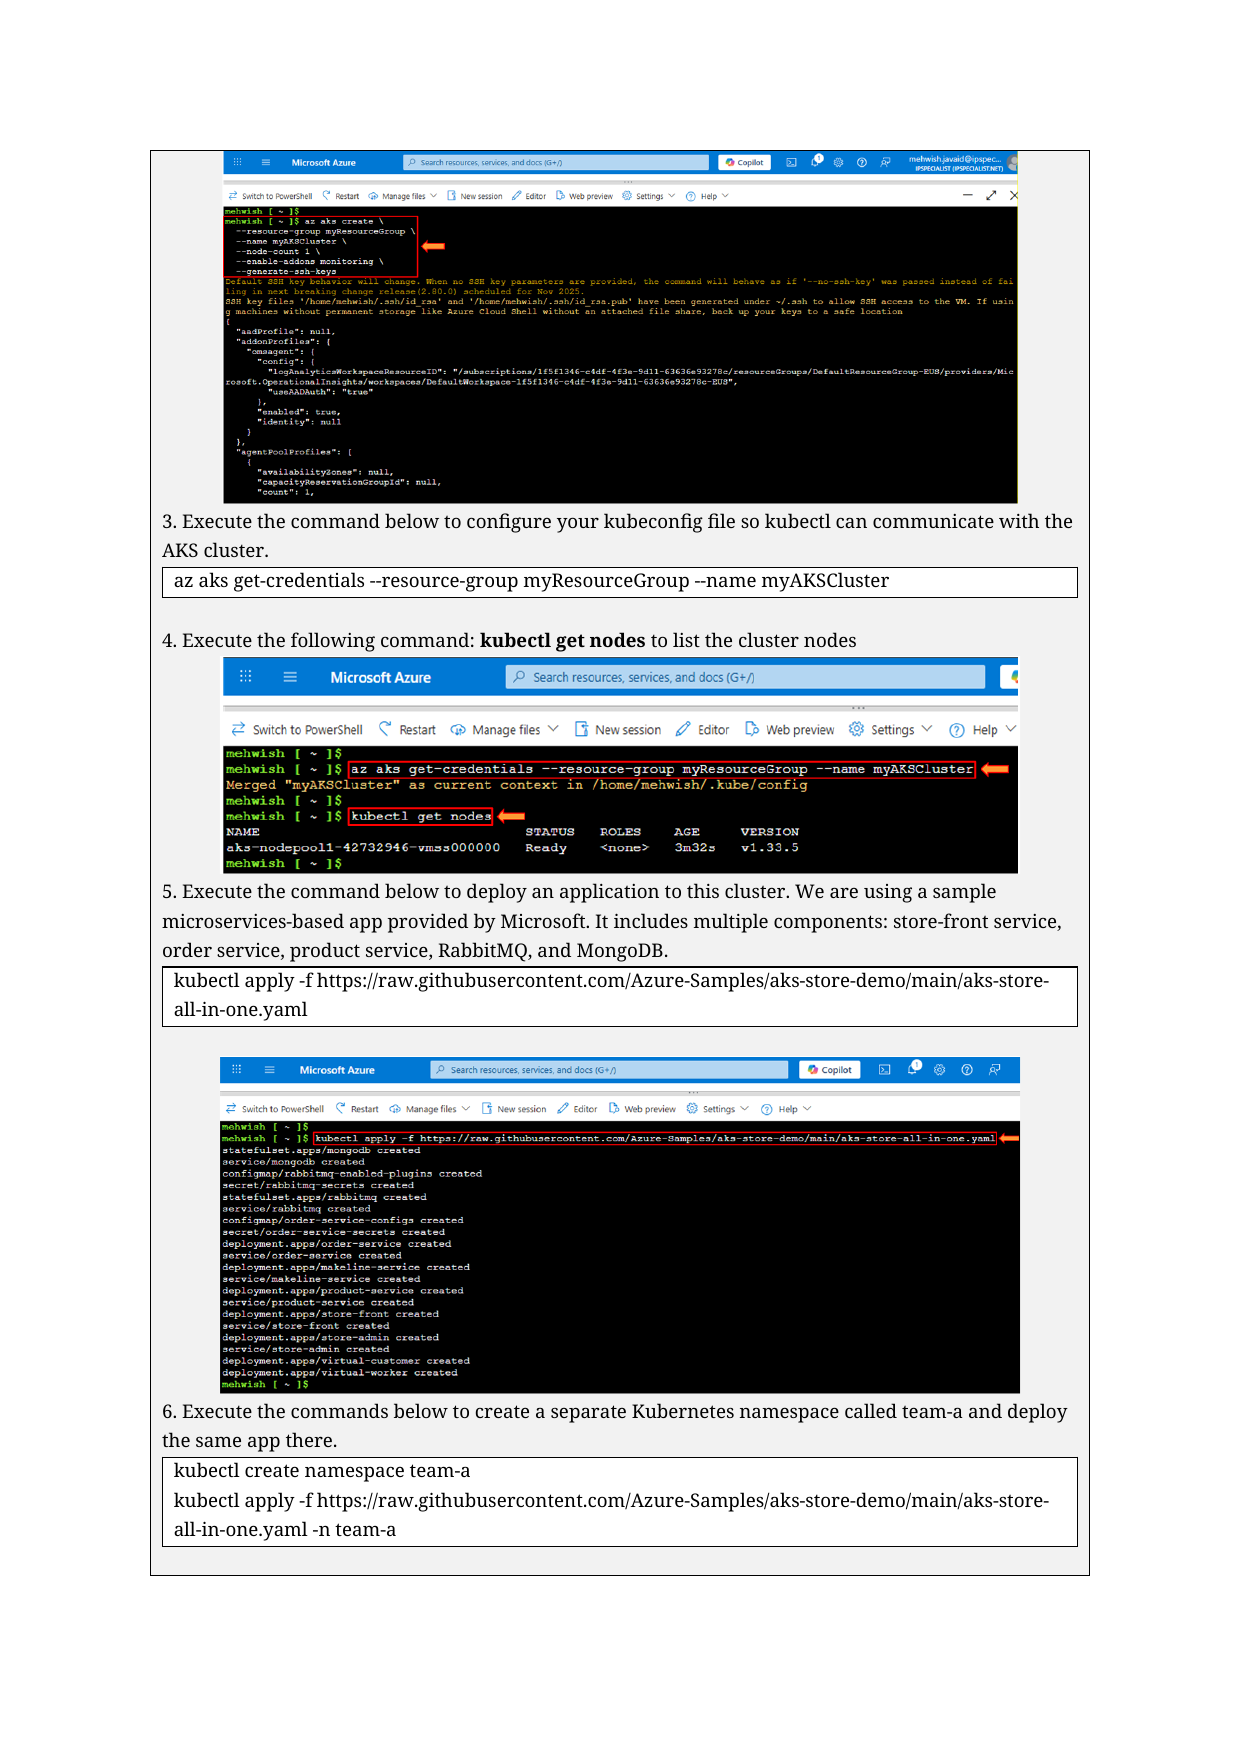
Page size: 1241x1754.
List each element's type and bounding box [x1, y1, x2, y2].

table_header [151, 151, 1089, 1575]
picture [219, 1056, 1021, 1394]
picture [219, 656, 1021, 874]
picture [222, 151, 1018, 504]
